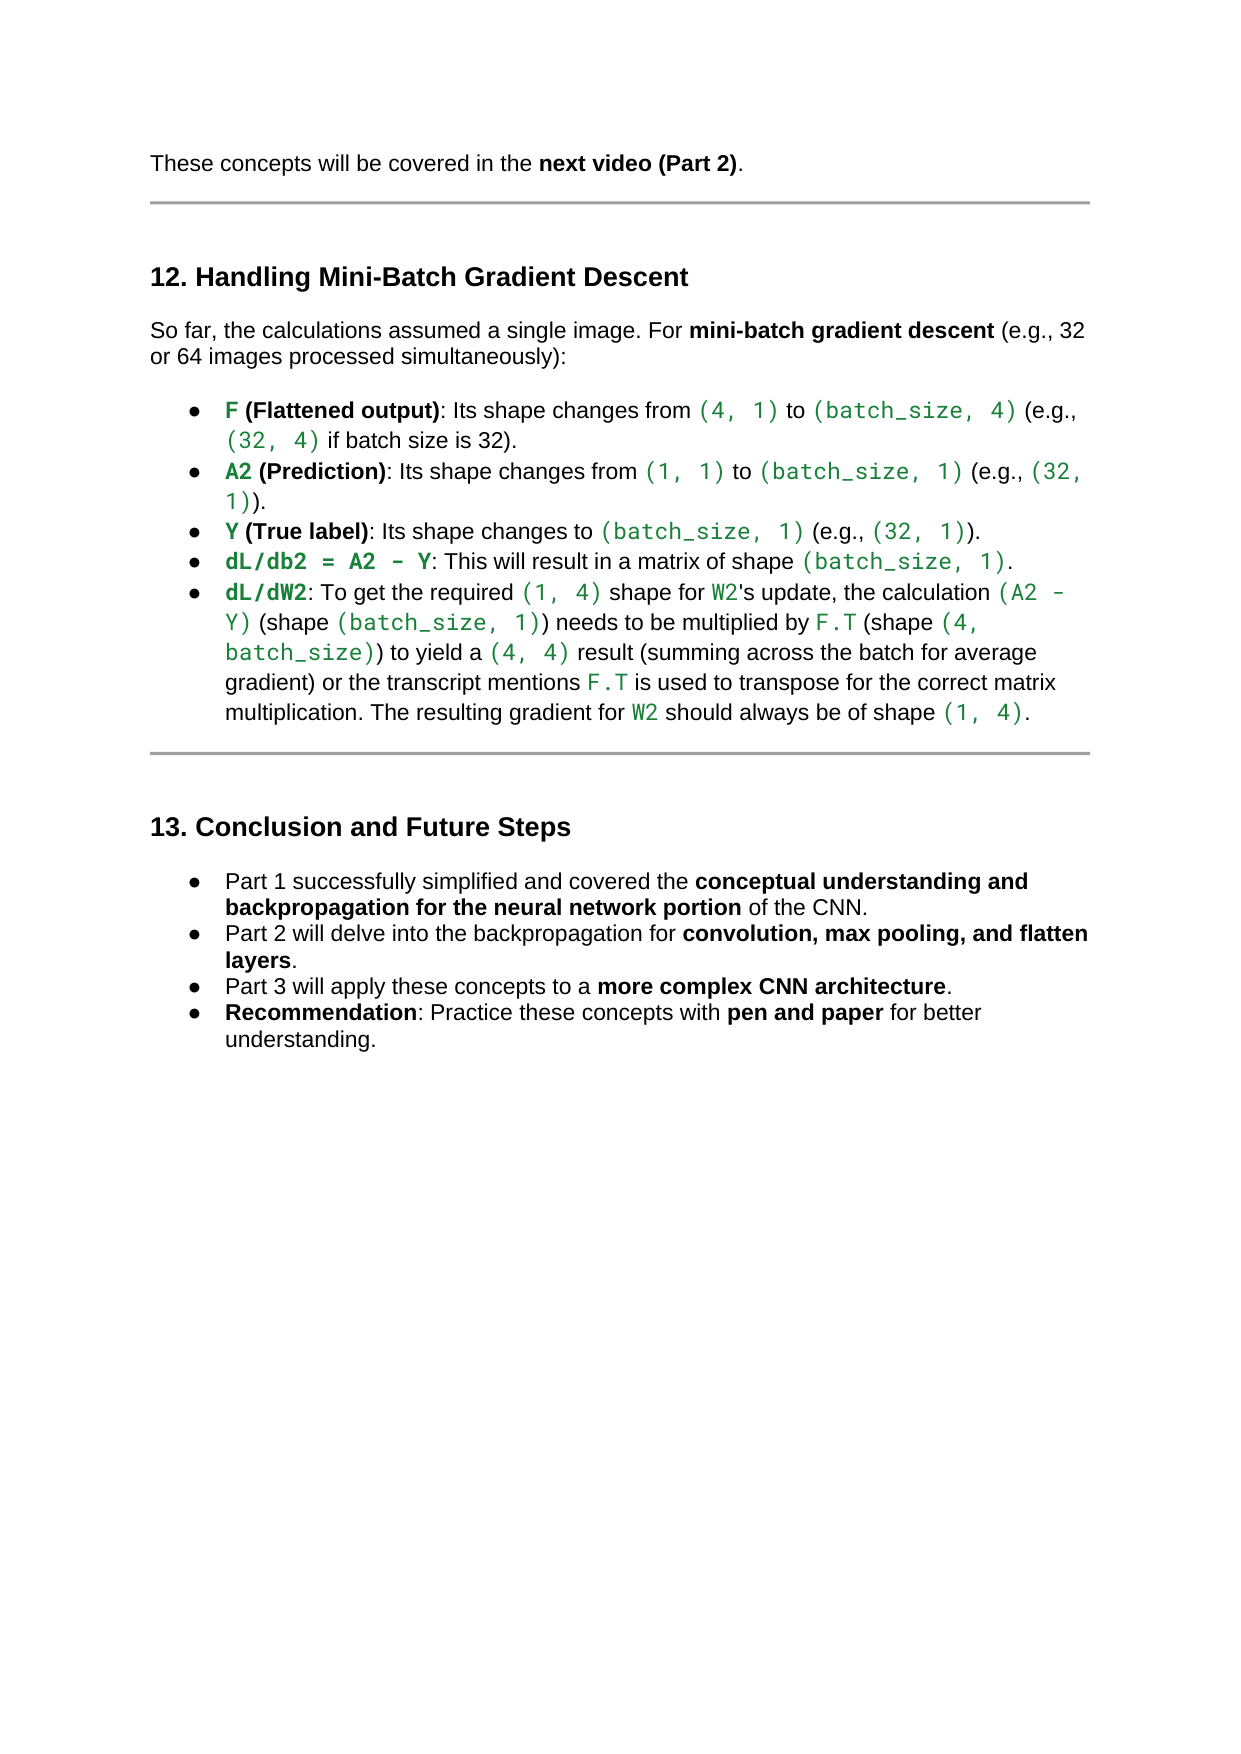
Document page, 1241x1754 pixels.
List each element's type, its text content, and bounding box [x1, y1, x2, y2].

list Part 2 will delve into the backpropagation for convolution, max pooling, and flatten layers. [187, 920, 1090, 973]
list dL/dW2: To get the required (1, 4) shape for W2's update, the calculation (A2 - Y) (shape (batch_size, 1)) needs to be multiplied by F.T (shape (4, batch_size)) to yield a (4, 4) result (summing across the batch for average gradient) or the transcript mentions F.T is used to transpose for the correct matrix multiplication. The resulting gradient for W2 should always be of shape (1, 4). [187, 576, 1090, 727]
list Recommendation: Practice these concepts with pen and paper for better understanding. [187, 999, 1090, 1052]
list Y (True label): Its shape changes to (batch_size, 1) (e.g., (32, 1)). [187, 516, 1090, 546]
text So far, the calculations assumed a single image. For mini-batch gradient descent (e.g., 32 or 64 images processed simultaneously): [150, 317, 1090, 370]
subtitle 13. Conclusion and Future Steps [150, 811, 1090, 843]
list dL/db2 = A2 - Y: This will result in a matrix of shape (batch_size, 1). [187, 546, 1090, 576]
list Part 3 will apply these concepts to a more complex CNN architecture. [187, 973, 1090, 999]
list A2 (Prediction): Its shape changes from (1, 1) to (batch_size, 1) (e.g., (32, 1)). [187, 455, 1090, 516]
subtitle 12. Handling Mini-Batch Gradient Descent [150, 261, 1090, 292]
list F (Flattened output): Its shape changes from (4, 1) to (batch_size, 4) (e.g., (32, 4) if batch size is 32). [187, 395, 1090, 455]
list Part 1 successfully simplified and covered the conceptual understanding and backpropagation for the neural network portion of the CNN. [187, 868, 1090, 920]
text These concepts will be covered in the next video (Part 2). [150, 150, 1090, 176]
